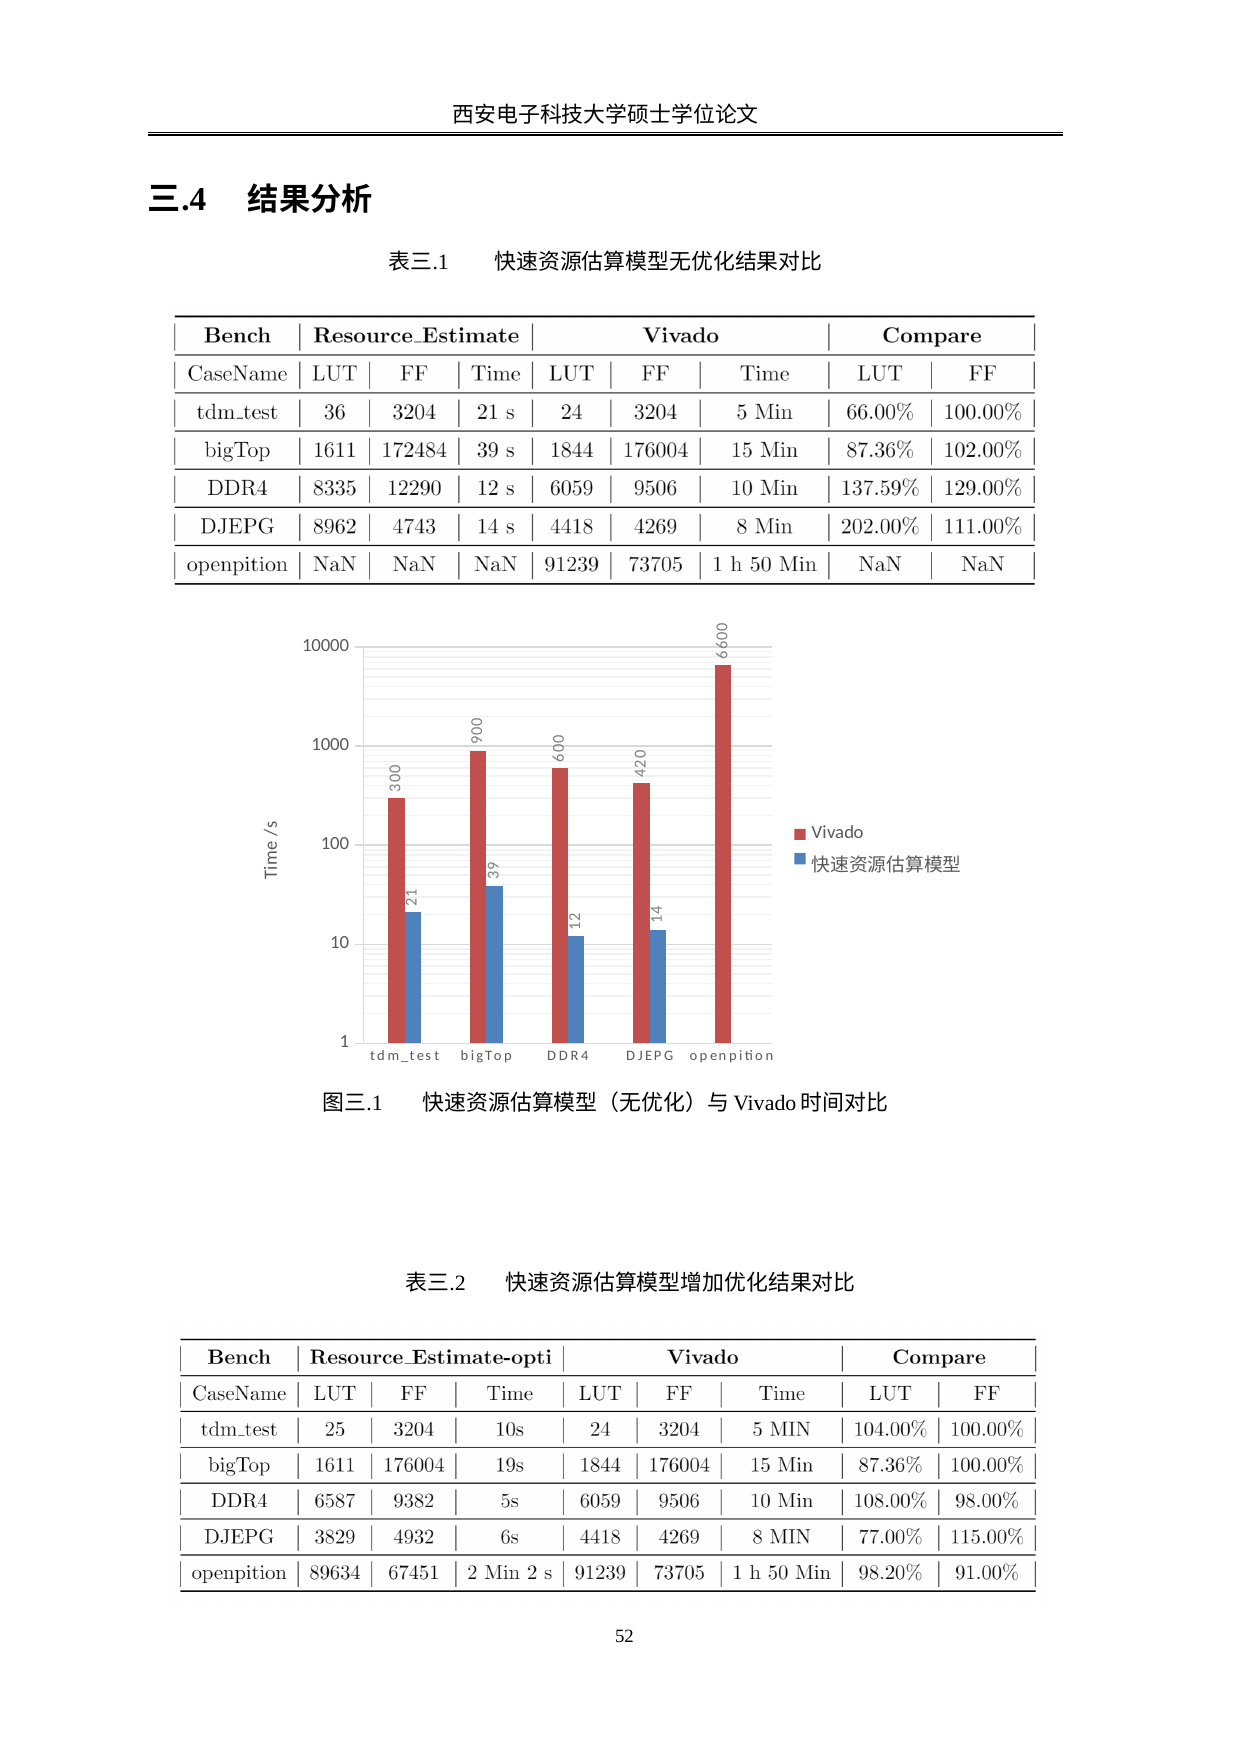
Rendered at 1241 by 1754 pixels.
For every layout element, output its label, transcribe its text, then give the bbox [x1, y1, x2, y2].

text 快速资源估算模型无优化结果对比 [148, 244, 1063, 276]
picture [166, 303, 1045, 594]
picture [163, 1325, 1048, 1607]
text 快速资源估算模型增加优化结果对比 [148, 1265, 1063, 1297]
text 快速资源估算模型（无优化）与Vivado时间对比 [148, 1084, 1063, 1116]
subtitle 结果分析 [148, 177, 1063, 219]
